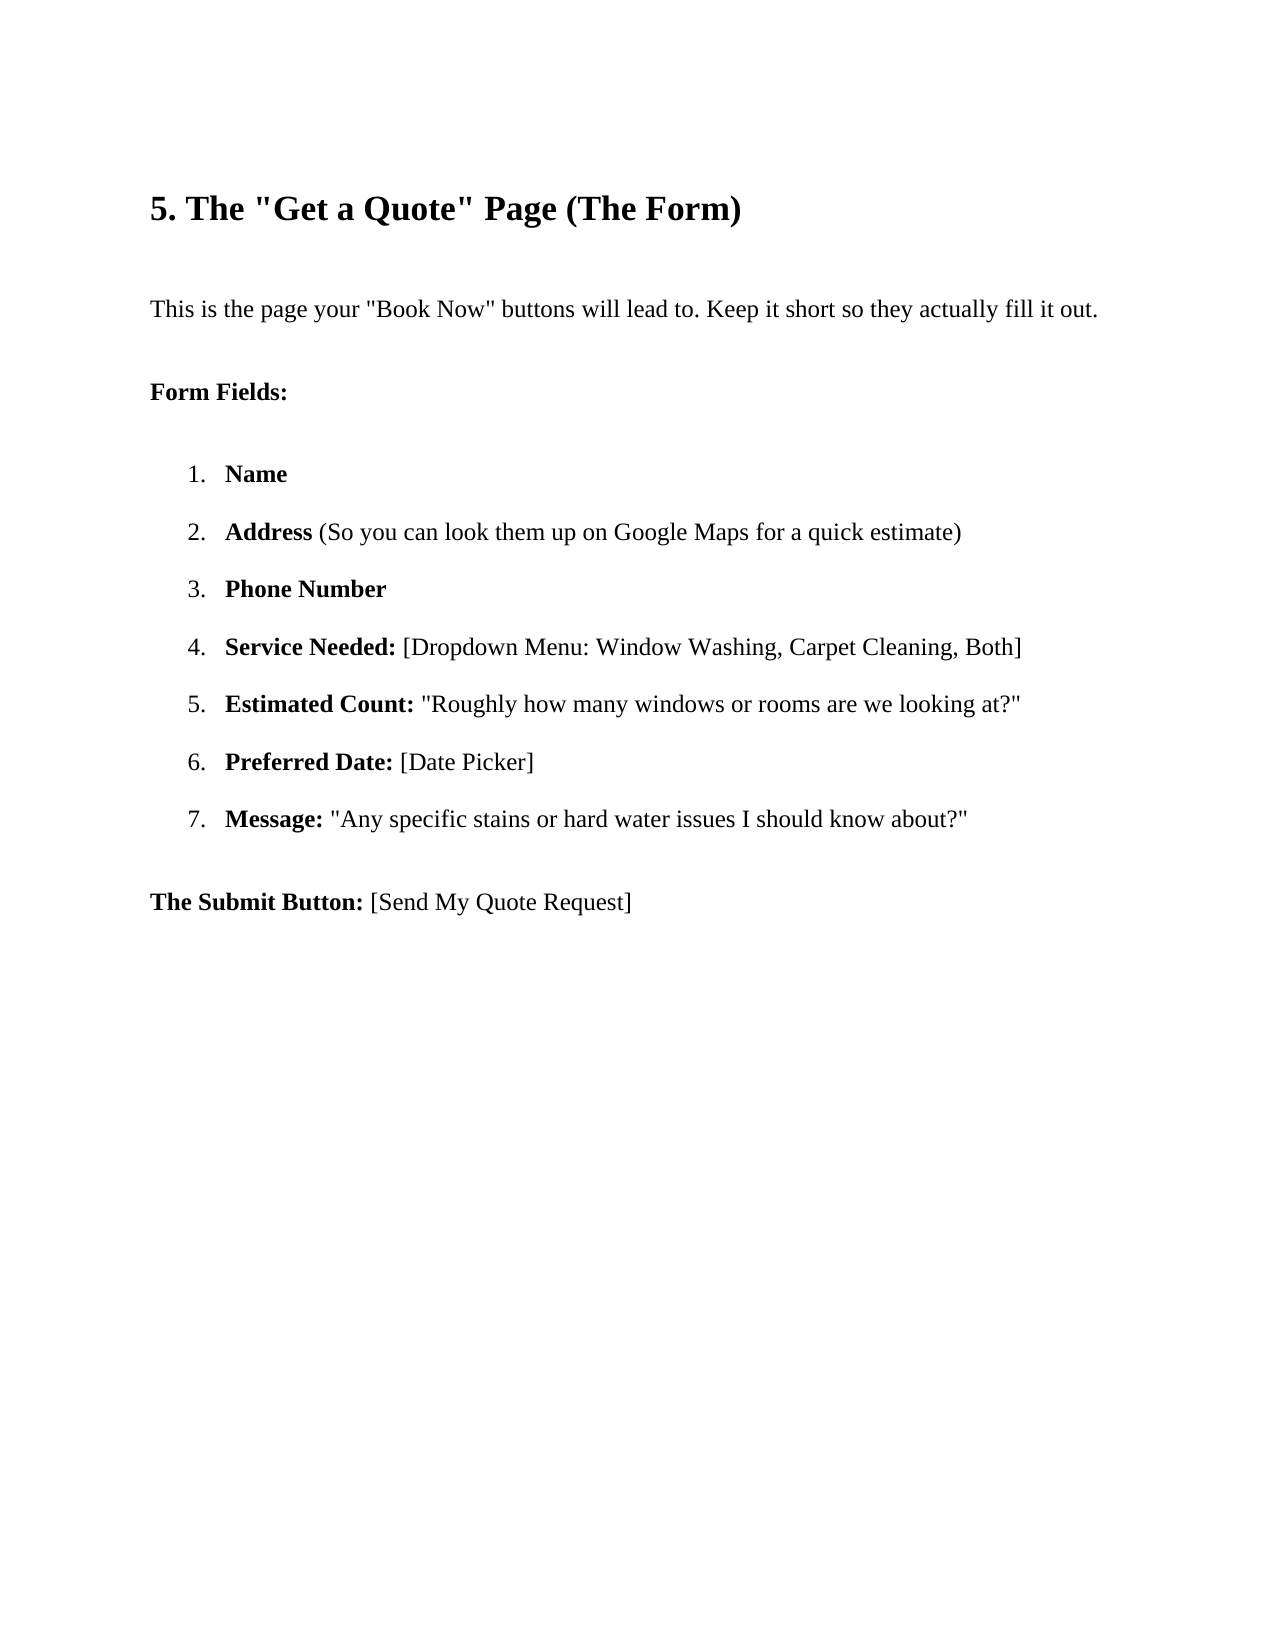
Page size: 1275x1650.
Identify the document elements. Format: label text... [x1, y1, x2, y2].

text Form Fields: [150, 377, 1125, 405]
list Service Needed: [Dropdown Menu: Window Washing, Carpet Cleaning, Both] [187, 632, 1125, 660]
list Message: "Any specific stains or hard water issues I should know about?" [187, 804, 1125, 833]
subtitle 5. The "Get a Quote" Page (The Form) [150, 187, 1125, 228]
list Preferred Date: [Date Picker] [187, 747, 1125, 775]
list Phone Number [187, 574, 1125, 603]
list Estimated Count: "Roughly how many windows or rooms are we looking at?" [187, 689, 1125, 718]
text The Submit Button: [Send My Quote Request] [150, 887, 1125, 915]
list Name [187, 459, 1125, 488]
text This is the page your "Book Now" buttons will lead to. Keep it short so they actually fill it out. [150, 294, 1125, 323]
list Address (So you can look them up on Google Maps for a quick estimate) [187, 517, 1125, 545]
